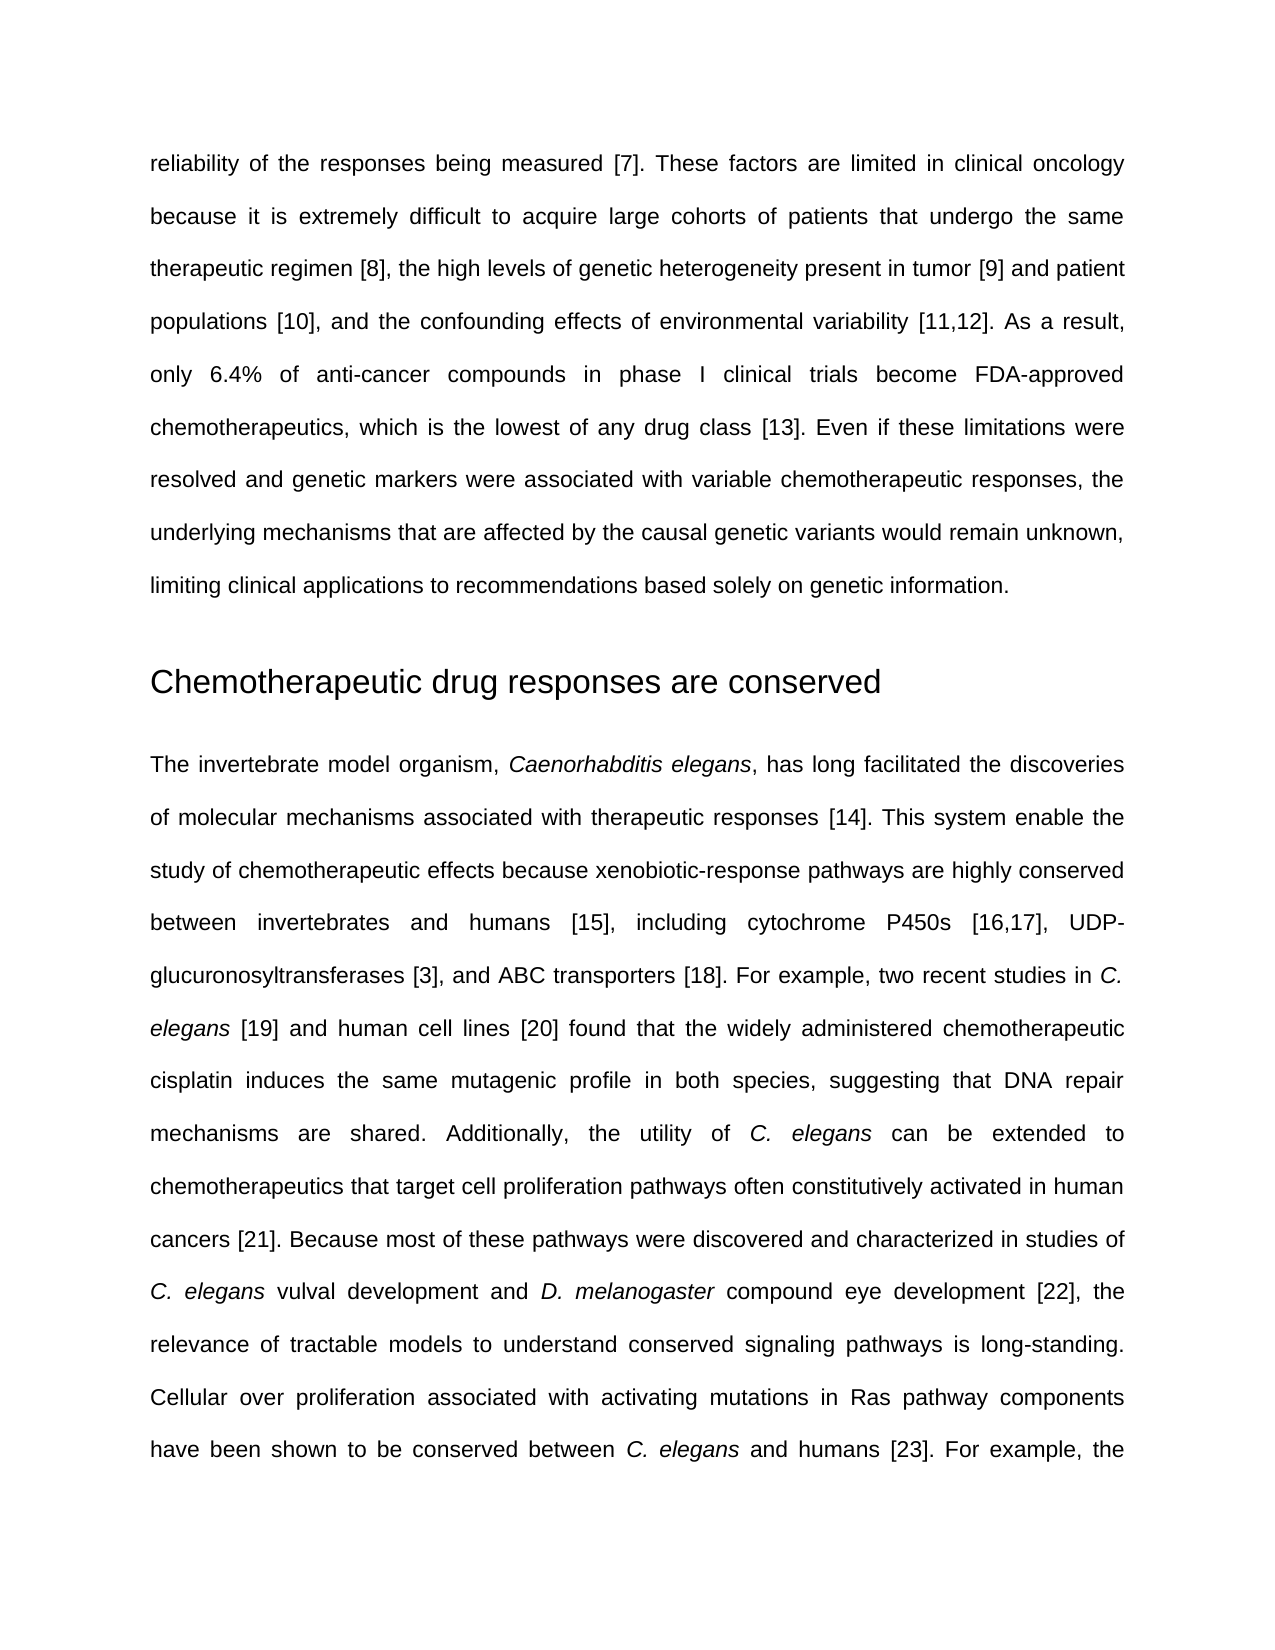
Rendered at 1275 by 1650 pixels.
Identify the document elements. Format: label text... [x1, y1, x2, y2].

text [150, 150, 1125, 598]
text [150, 1199, 1125, 1463]
subtitle Chemotherapeutic drug responses are conserved [150, 662, 1125, 700]
